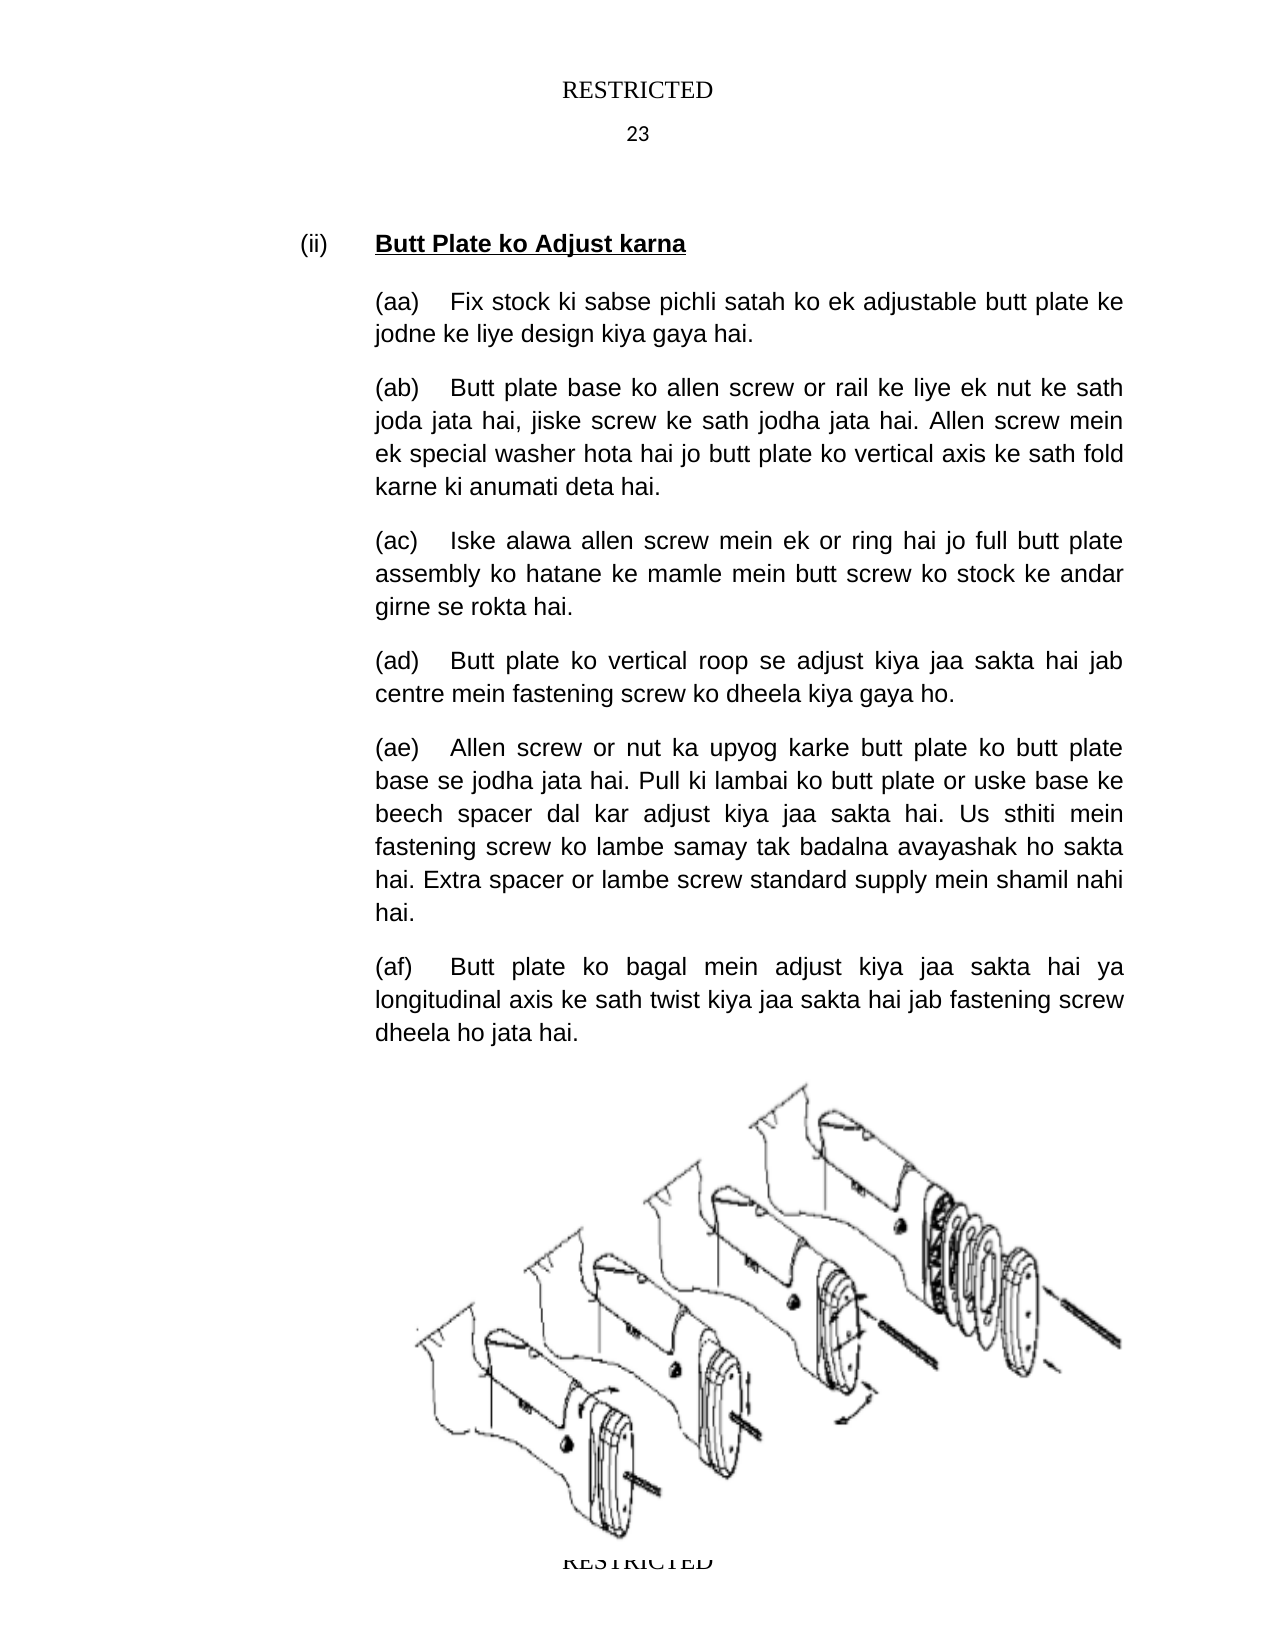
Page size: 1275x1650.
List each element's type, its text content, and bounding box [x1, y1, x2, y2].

text (ii) Butt Plate ko Adjust karna [150, 229, 1125, 258]
text (ae) Allen screw or nut ka upyog karke butt plate ko butt plate base se jodha jata hai. Pull ki lambai ko butt plate or uske base ke beech spacer dal kar adjust kiya jaa sakta hai. Us sthiti mein fastening screw ko lambe samay tak badalna avayashak ho sakta hai. Extra spacer or lambe screw standard supply mein shamil nahi hai. [375, 733, 1125, 927]
picture [376, 1070, 1139, 1560]
text (aa) Fix stock ki sabse pichli satah ko ek adjustable butt plate ke jodne ke liye design kiya gaya hai. [375, 286, 1125, 348]
text (ab) Butt plate base ko allen screw or rail ke liye ek nut ke sath joda jata hai, jiske screw ke sath jodha jata hai. Allen screw mein ek special washer hota hai jo butt plate ko vertical axis ke sath fold karne ki anumati deta hai. [375, 373, 1125, 501]
text (af) Butt plate ko bagal mein adjust kiya jaa sakta hai ya longitudinal axis ke sath twist kiya jaa sakta hai jab fastening screw dheela ho jata hai. [375, 952, 1125, 1047]
text (ad) Butt plate ko vertical roop se adjust kiya jaa sakta hai jab centre mein fastening screw ko dheela kiya gaya ho. [375, 646, 1125, 708]
text (ac) Iske alawa allen screw mein ek or ring hai jo full butt plate assembly ko hatane ke mamle mein butt screw ko stock ke andar girne se rokta hai. [375, 526, 1125, 621]
